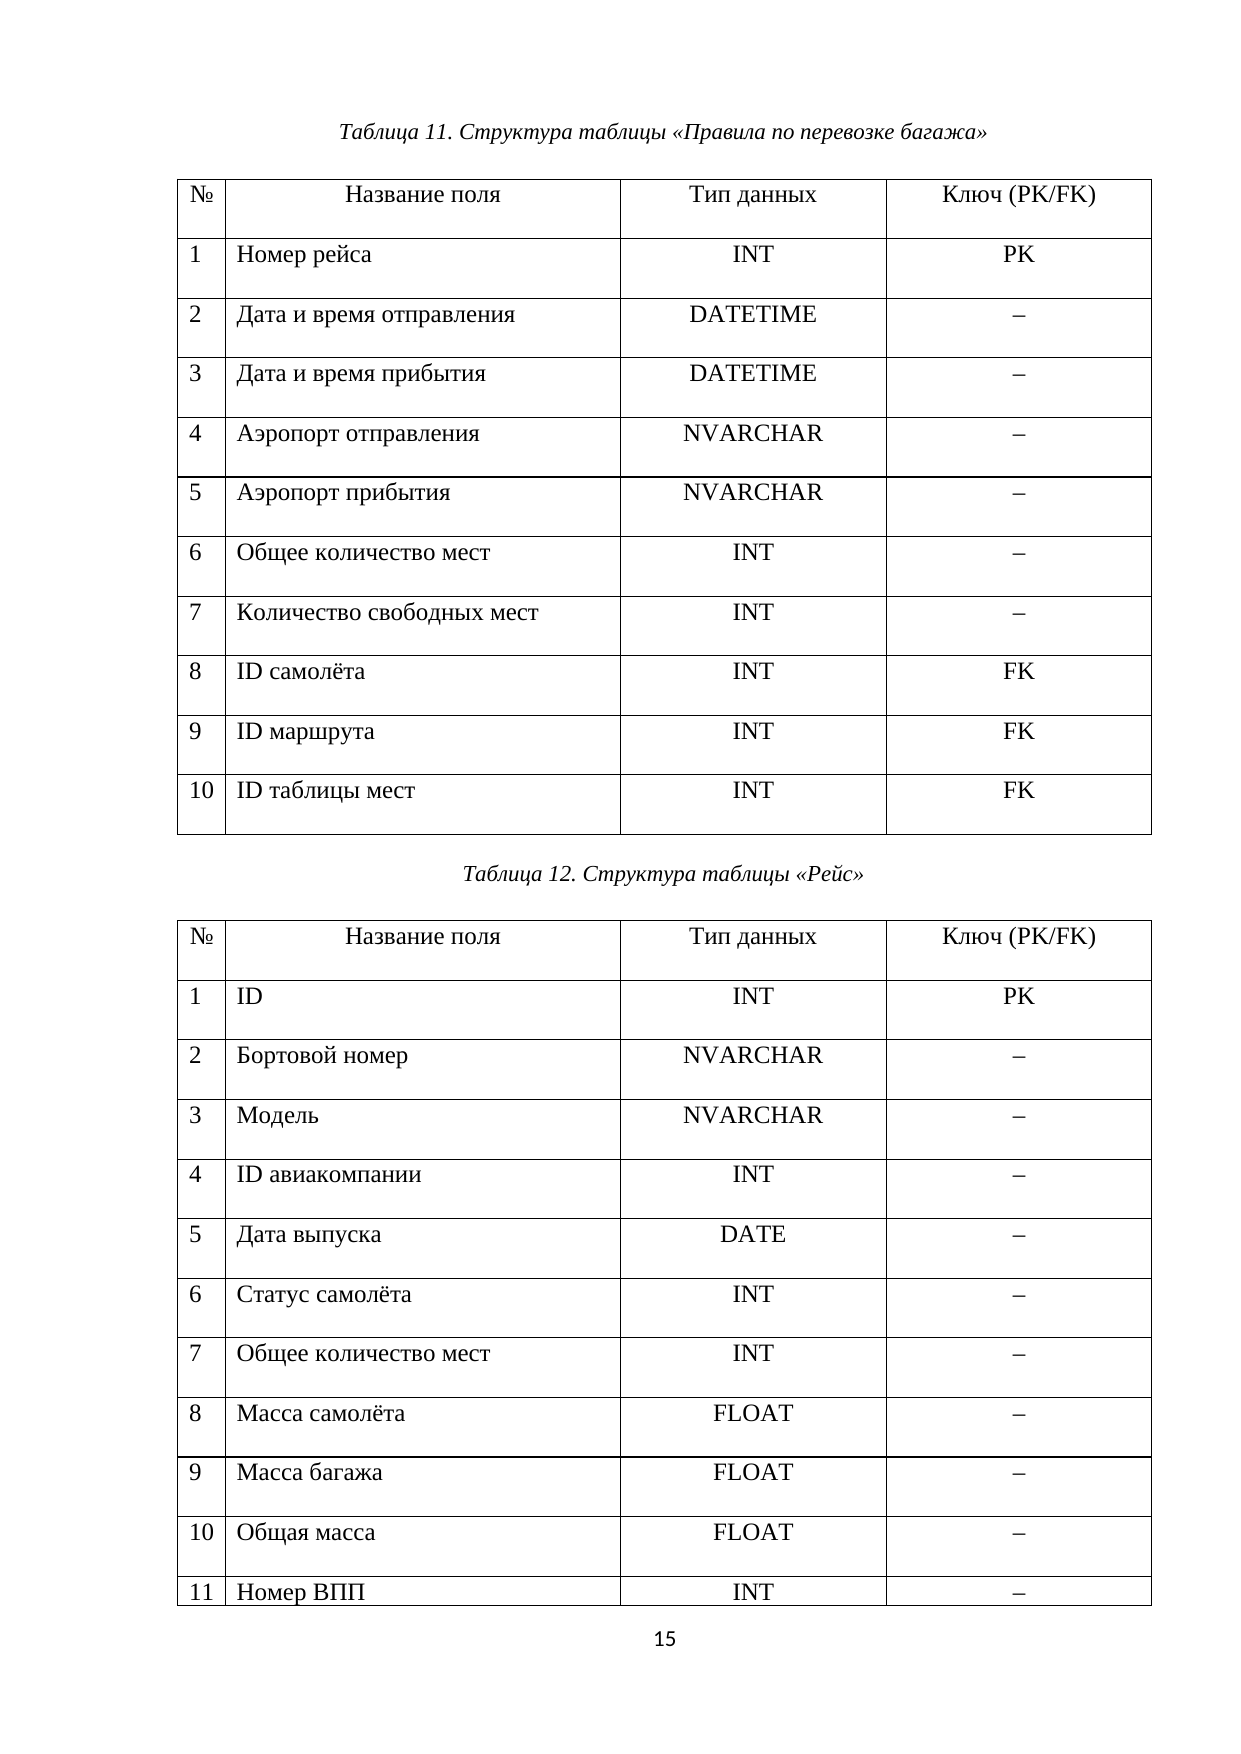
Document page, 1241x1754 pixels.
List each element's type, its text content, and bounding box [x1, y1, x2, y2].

table_cell Общая масса [226, 1517, 620, 1576]
table_header № [178, 180, 225, 238]
table_cell ID самолёта [226, 656, 620, 715]
table_header Название поля [226, 921, 620, 980]
table_cell Общее количество мест [226, 537, 620, 596]
table_cell INT [621, 1577, 886, 1605]
table_cell – [887, 1517, 1151, 1576]
table_cell Масса багажа [226, 1458, 620, 1516]
table_cell ID маршрута [226, 716, 620, 774]
table_cell 1 [178, 239, 225, 298]
table_cell – [887, 358, 1151, 417]
table_header Ключ (PK/FK) [887, 180, 1151, 238]
table_cell DATETIME [621, 358, 886, 417]
table_cell – [887, 1338, 1151, 1397]
table_cell Номер ВПП [226, 1577, 620, 1605]
table_cell 8 [178, 1398, 225, 1456]
table_cell 5 [178, 1219, 225, 1278]
table_header Ключ (PK/FK) [887, 921, 1151, 980]
table_cell 3 [178, 358, 225, 417]
table_cell ID таблицы мест [226, 775, 620, 834]
table_cell ID авиакомпании [226, 1160, 620, 1218]
table_cell FLOAT [621, 1517, 886, 1576]
table_header Название поля [226, 180, 620, 238]
table_cell 6 [178, 1279, 225, 1337]
text Таблица 11. Структура таблицы «Правила по перевозке багажа» [177, 118, 1152, 144]
table_cell Масса самолёта [226, 1398, 620, 1456]
table_cell PK [887, 981, 1151, 1039]
table_cell Общее количество мест [226, 1338, 620, 1397]
table_cell INT [621, 1279, 886, 1337]
table_cell 9 [178, 1458, 225, 1516]
table_cell INT [621, 1338, 886, 1397]
table_cell 4 [178, 418, 225, 476]
table_cell DATETIME [621, 299, 886, 357]
table_cell 10 [178, 775, 225, 834]
table_cell INT [621, 656, 886, 715]
table_cell – [887, 537, 1151, 596]
table_cell – [887, 1398, 1151, 1456]
table_cell 8 [178, 656, 225, 715]
table_cell NVARCHAR [621, 1100, 886, 1158]
table_cell – [887, 418, 1151, 476]
table_cell NVARCHAR [621, 478, 886, 536]
table_cell 2 [178, 299, 225, 357]
table_cell – [887, 597, 1151, 655]
table_cell 1 [178, 981, 225, 1039]
table_cell 6 [178, 537, 225, 596]
table_cell Статус самолёта [226, 1279, 620, 1337]
table_cell – [887, 1577, 1151, 1605]
text Таблица 12. Структура таблицы «Рейс» [177, 860, 1152, 886]
table_cell DATE [621, 1219, 886, 1278]
table_cell NVARCHAR [621, 418, 886, 476]
table_cell Количество свободных мест [226, 597, 620, 655]
table_cell INT [621, 1160, 886, 1218]
table_cell INT [621, 537, 886, 596]
table_cell Дата и время отправления [226, 299, 620, 357]
table_cell – [887, 1160, 1151, 1218]
table_cell 4 [178, 1160, 225, 1218]
table_cell INT [621, 981, 886, 1039]
table_cell FLOAT [621, 1458, 886, 1516]
table_cell FK [887, 656, 1151, 715]
table_cell 2 [178, 1040, 225, 1099]
table_cell INT [621, 239, 886, 298]
table_cell ID [226, 981, 620, 1039]
table_cell Модель [226, 1100, 620, 1158]
table_cell – [887, 1040, 1151, 1099]
table_cell Дата выпуска [226, 1219, 620, 1278]
table_cell FLOAT [621, 1398, 886, 1456]
table_header Тип данных [621, 180, 886, 238]
table_cell 9 [178, 716, 225, 774]
table_cell – [887, 299, 1151, 357]
table_cell INT [621, 597, 886, 655]
table_cell – [887, 1279, 1151, 1337]
table_cell – [887, 1100, 1151, 1158]
table_cell – [887, 1458, 1151, 1516]
table_header № [178, 921, 225, 980]
table_cell Дата и время прибытия [226, 358, 620, 417]
table_cell Бортовой номер [226, 1040, 620, 1099]
table_header Тип данных [621, 921, 886, 980]
table_cell Аэропорт прибытия [226, 478, 620, 536]
table_cell – [887, 1219, 1151, 1278]
table_cell PK [887, 239, 1151, 298]
table_cell Аэропорт отправления [226, 418, 620, 476]
table_cell 10 [178, 1517, 225, 1576]
table_cell FK [887, 716, 1151, 774]
table_cell INT [621, 775, 886, 834]
table_cell NVARCHAR [621, 1040, 886, 1099]
table_cell INT [621, 716, 886, 774]
table_cell FK [887, 775, 1151, 834]
table_cell 3 [178, 1100, 225, 1158]
table_cell 11 [178, 1577, 225, 1605]
table_cell Номер рейса [226, 239, 620, 298]
table_cell – [887, 478, 1151, 536]
table_cell 5 [178, 478, 225, 536]
table_cell 7 [178, 597, 225, 655]
table_cell 7 [178, 1338, 225, 1397]
